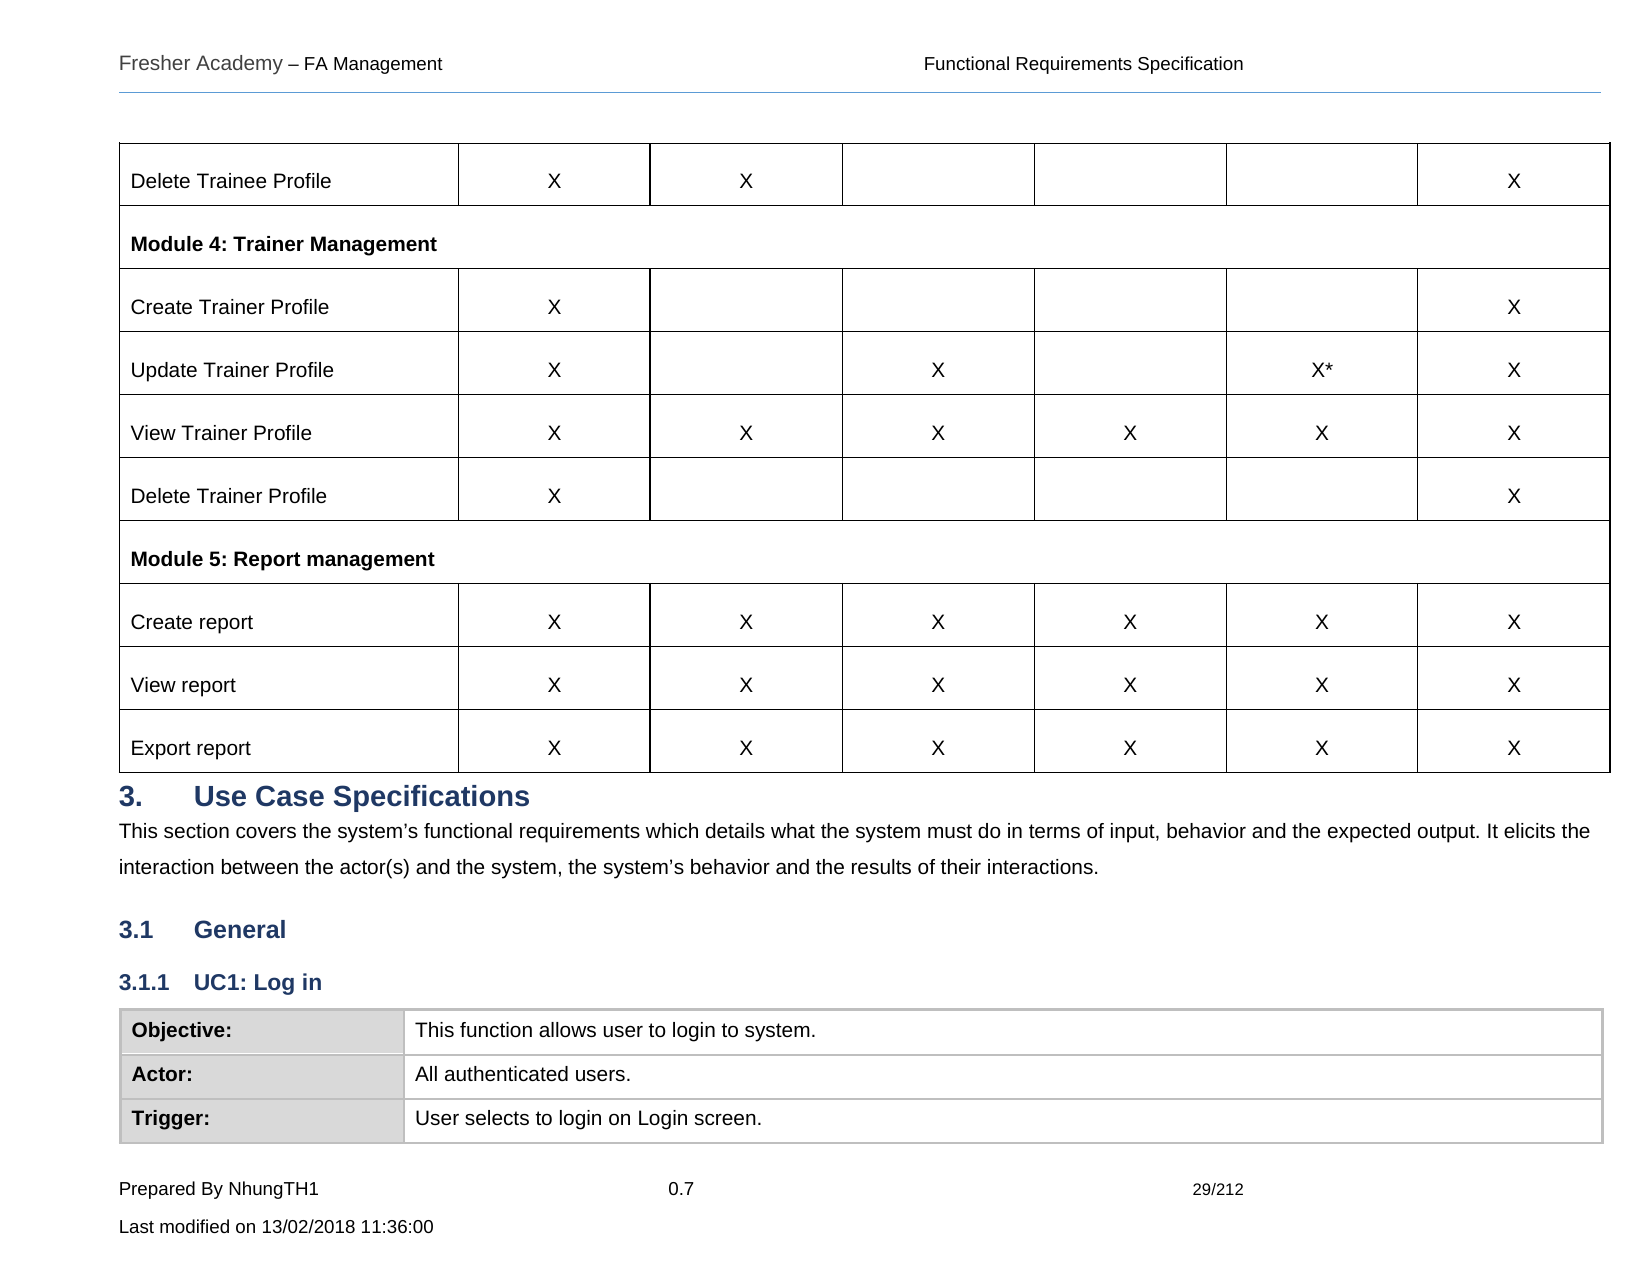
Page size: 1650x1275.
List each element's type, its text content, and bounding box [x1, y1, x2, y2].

table_cell Module 4: Trainer Management [120, 206, 1609, 268]
table_cell [651, 458, 842, 520]
table_cell X [1227, 647, 1417, 709]
table_cell User selects to login on Login screen. [405, 1100, 1601, 1142]
table_cell X [459, 647, 649, 709]
table_cell X [1418, 458, 1609, 520]
table_cell X [459, 269, 649, 331]
table_cell [843, 458, 1034, 520]
table_cell [1227, 144, 1417, 205]
table_cell X [1227, 584, 1417, 646]
table_cell Create report [120, 584, 458, 646]
table_cell X [1418, 332, 1609, 394]
table_header This function allows user to login to system. [405, 1011, 1601, 1053]
table_cell [1035, 144, 1226, 205]
subtitle Use Case Specifications [118, 779, 1601, 812]
table_cell X [651, 647, 842, 709]
subtitle General [118, 916, 1601, 944]
table_cell X [459, 584, 649, 646]
table_cell X [843, 710, 1034, 772]
table_cell X [843, 332, 1034, 394]
table_cell X [1035, 710, 1226, 772]
table_cell X* [1227, 332, 1417, 394]
table_cell Delete Trainee Profile [120, 144, 458, 205]
table_cell [1227, 458, 1417, 520]
table_cell X [1418, 647, 1609, 709]
table_cell X [1418, 269, 1609, 331]
table_cell X [459, 144, 649, 205]
table_cell X [1035, 647, 1226, 709]
table_cell X [1035, 584, 1226, 646]
table_cell X [843, 395, 1034, 457]
table_cell X [843, 584, 1034, 646]
table_cell Module 5: Report management [120, 521, 1609, 583]
table_header Objective: [122, 1011, 403, 1053]
text This section covers the system’s functional requirements which details what the system must do in terms of input, behavior and the expected output. It elicits the interaction between the actor(s) and the system, the system’s behavior and the results of their interactions. [118, 819, 1601, 878]
table_cell Create Trainer Profile [120, 269, 458, 331]
table_cell Export report [120, 710, 458, 772]
table_cell X [1035, 395, 1226, 457]
table_cell X [1418, 584, 1609, 646]
table_cell X [1227, 395, 1417, 457]
table_cell [1227, 269, 1417, 331]
table_cell [1035, 269, 1226, 331]
table_cell View Trainer Profile [120, 395, 458, 457]
table_cell X [651, 710, 842, 772]
table_cell [843, 144, 1034, 205]
table_cell X [651, 144, 842, 205]
table_cell X [1418, 710, 1609, 772]
table_cell Delete Trainer Profile [120, 458, 458, 520]
table_cell [651, 332, 842, 394]
table_cell X [651, 584, 842, 646]
table_cell X [843, 647, 1034, 709]
table_cell X [1418, 395, 1609, 457]
table_cell [1035, 458, 1226, 520]
subtitle UC1: Log in [118, 969, 1601, 996]
table_cell [1035, 332, 1226, 394]
table_cell X [459, 710, 649, 772]
table_cell View report [120, 647, 458, 709]
table_cell Update Trainer Profile [120, 332, 458, 394]
table_cell All authenticated users. [405, 1056, 1601, 1098]
table_cell Actor: [122, 1056, 403, 1098]
table_cell X [1418, 144, 1609, 205]
table_cell [843, 269, 1034, 331]
table_cell X [459, 458, 649, 520]
table_cell Trigger: [122, 1100, 403, 1142]
table_cell [651, 269, 842, 331]
table_cell X [459, 332, 649, 394]
table_cell X [459, 395, 649, 457]
table_cell X [651, 395, 842, 457]
table_cell X [1227, 710, 1417, 772]
